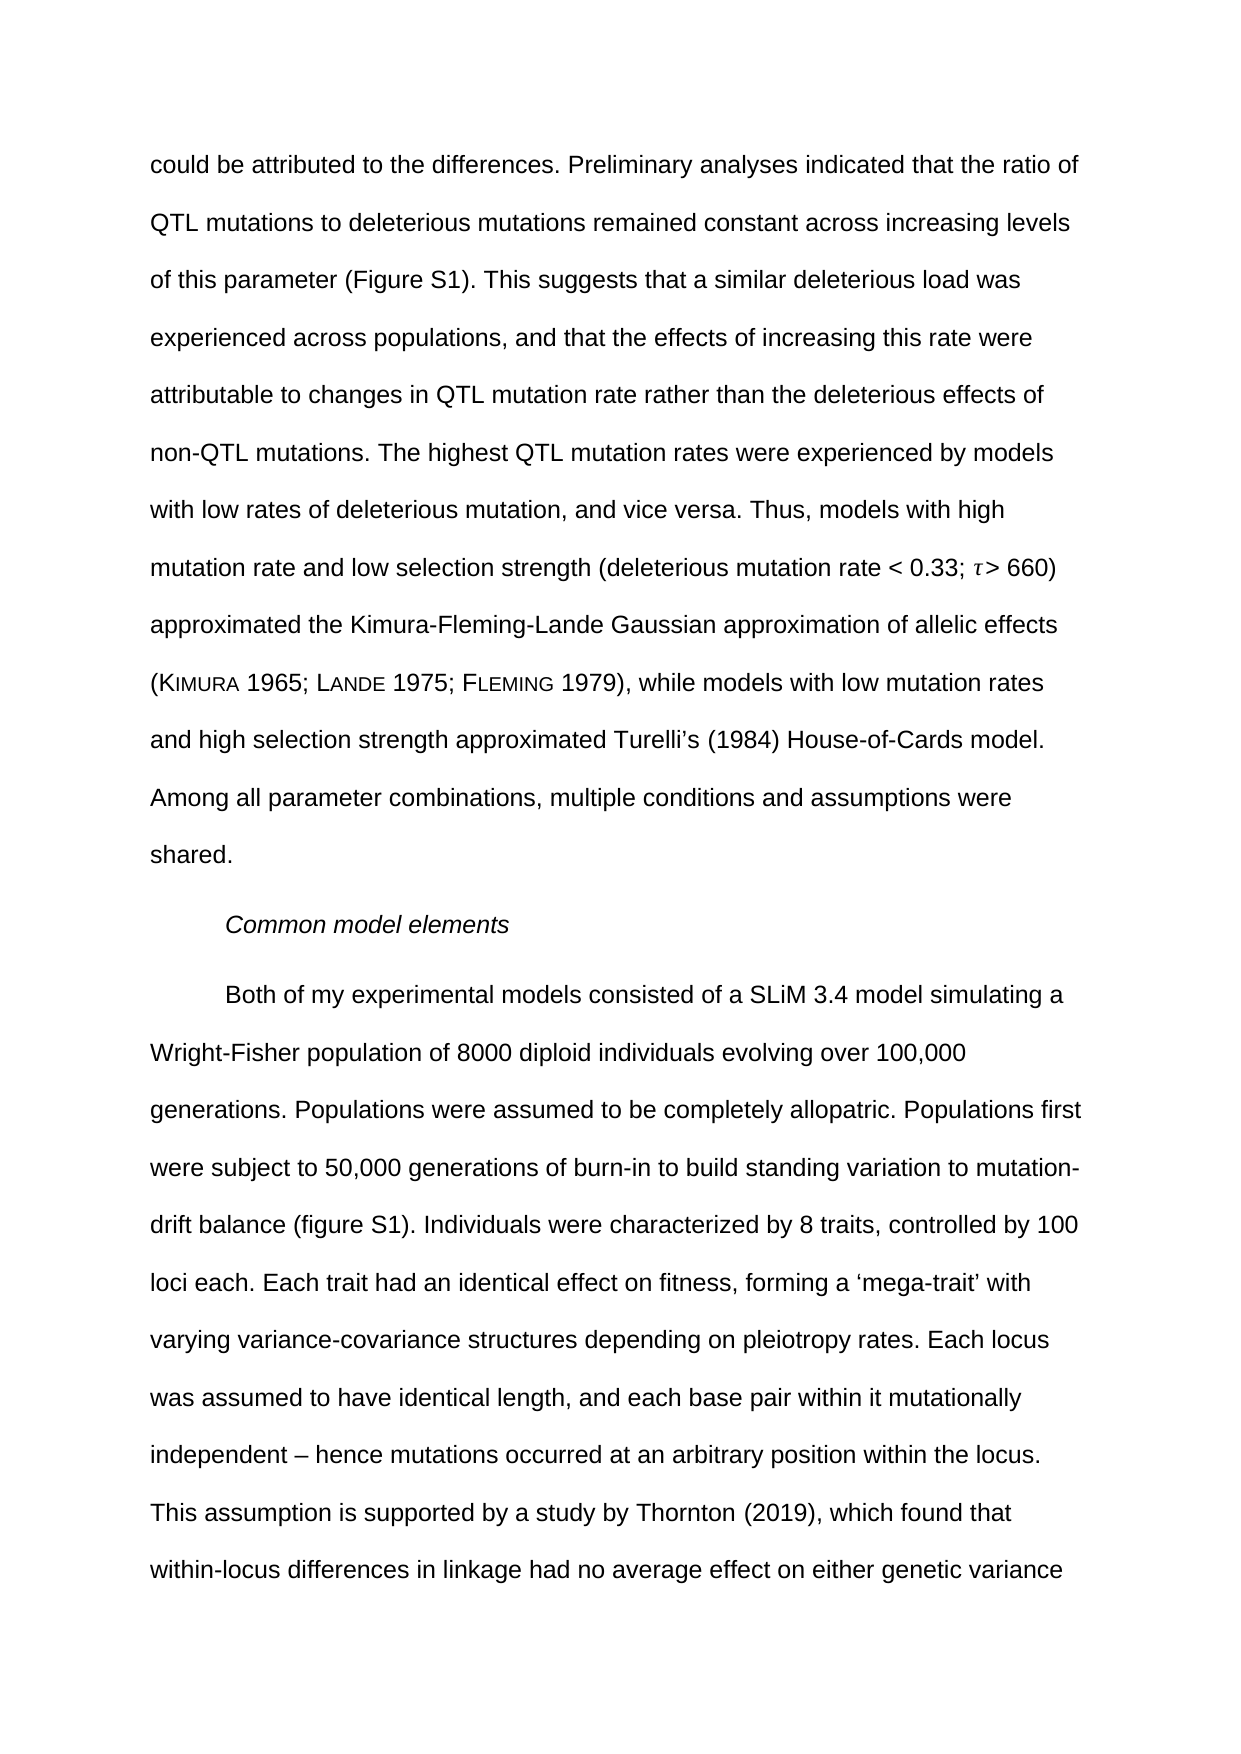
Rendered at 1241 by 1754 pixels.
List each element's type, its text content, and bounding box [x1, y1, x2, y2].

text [150, 980, 1090, 1584]
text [150, 150, 1090, 869]
subtitle Common model elements [150, 910, 1090, 939]
